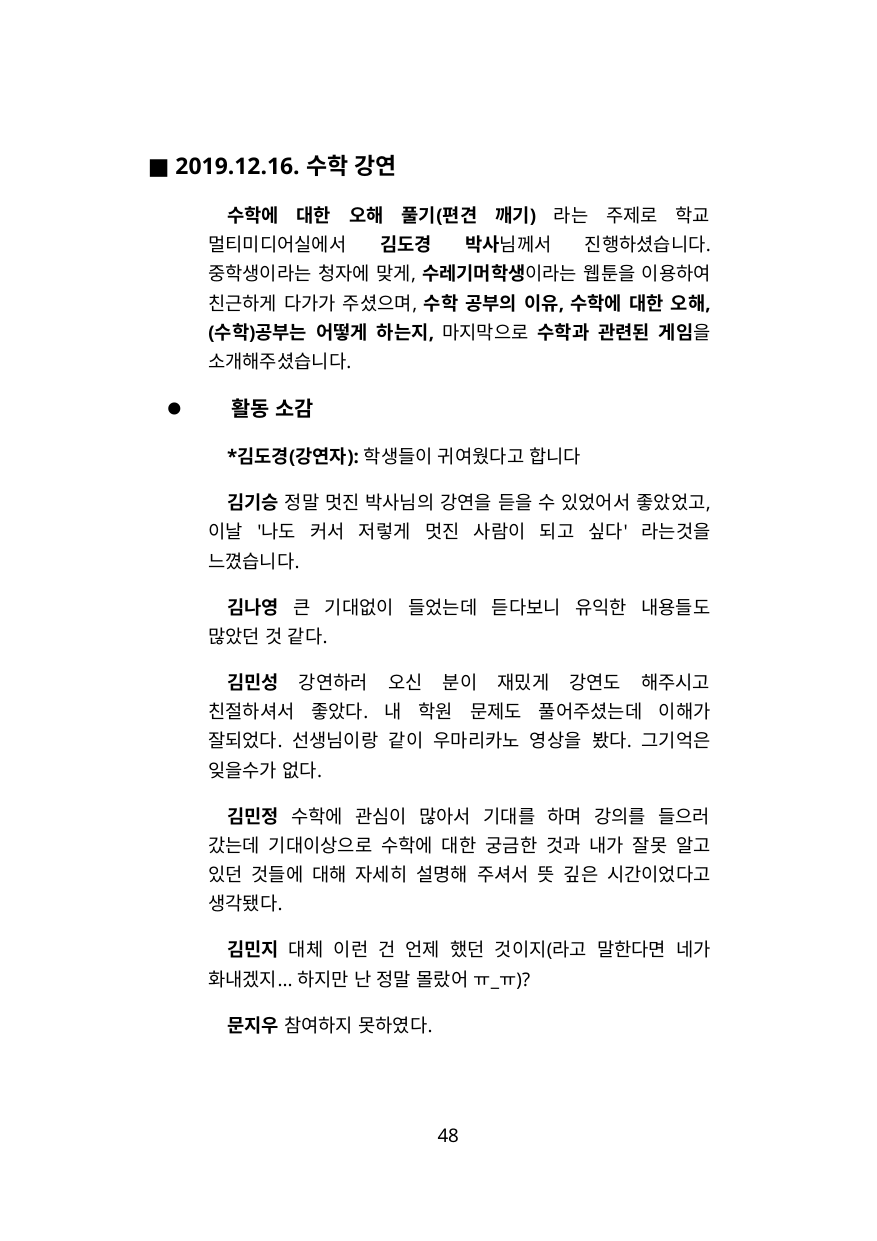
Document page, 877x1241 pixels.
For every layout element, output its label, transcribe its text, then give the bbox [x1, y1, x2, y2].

text 김민지 대체 이런 건 언제 했던 것이지(라고 말한다면 네가 화내겠지... 하지만 난 정말 몰랐어 ㅠ_ㅠ)? [208, 935, 711, 991]
text 수학에 대한 오해 풀기(편견 깨기) 라는 주제로 학교 멀티미디어실에서 김도경 박사님께서 진행하셨습니다. 중학생이라는 청자에 맞게, 수레기머학생이라는 웹툰을 이용하여 친근하게 다가가 주셨으며, 수학 공부의 이유, 수학에 대한 오해, (수학)공부는 어떻게 하는지, 마지막으로 수학과 관련된 게임을 소개해주셨습니다. [208, 200, 711, 374]
subtitle ■ 2019.12.16. 수학 강연 [148, 148, 711, 181]
text *김도경(강연자): 학생들이 귀여웠다고 합니다 [208, 442, 711, 469]
text 문지우 참여하지 못하였다. [208, 1010, 711, 1037]
text 김기승 정말 멋진 박사님의 강연을 듣을 수 있었어서 좋았었고, 이날 '나도 커서 저렇게 멋진 사람이 되고 싶다' 라는것을 느꼈습니다. [208, 488, 711, 573]
subtitle 활동 소감 [166, 393, 711, 423]
text 김민정 수학에 관심이 많아서 기대를 하며 강의를 들으러 갔는데 기대이상으로 수학에 대한 궁금한 것과 내가 잘못 알고 있던 것들에 대해 자세히 설명해 주셔서 뜻 깊은 시간이었다고 생각됐다. [208, 801, 711, 916]
text 김나영 큰 기대없이 들었는데 듣다보니 유익한 내용들도 많았던 것 같다. [208, 592, 711, 649]
text 김민성 강연하러 오신 분이 재밌게 강연도 해주시고 친절하셔서 좋았다. 내 학원 문제도 풀어주셨는데 이해가 잘되었다. 선생님이랑 같이 우마리카노 영상을 봤다. 그기억은 잊을수가 없다. [208, 667, 711, 782]
